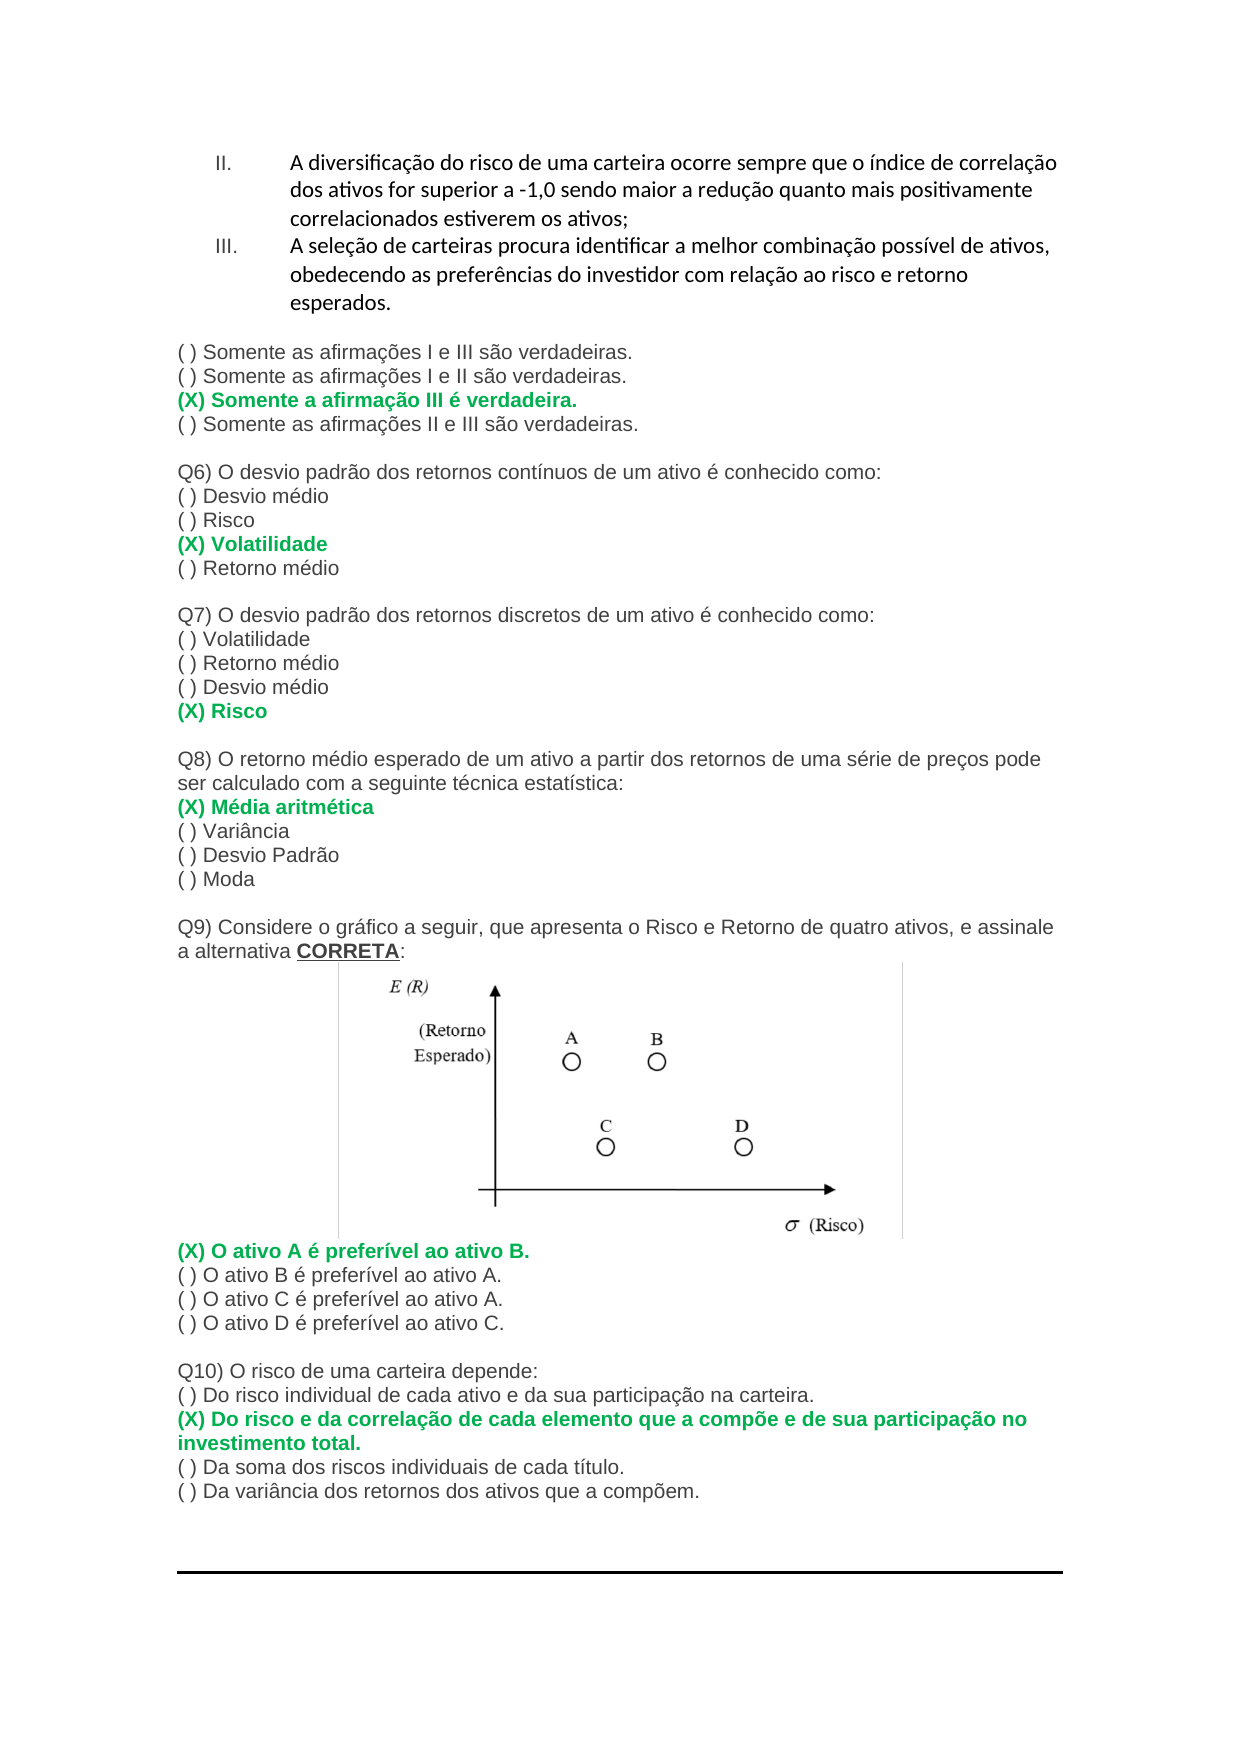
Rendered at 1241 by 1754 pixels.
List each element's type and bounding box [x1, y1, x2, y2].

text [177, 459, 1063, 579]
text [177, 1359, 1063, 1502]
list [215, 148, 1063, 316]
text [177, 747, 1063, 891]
picture [337, 962, 903, 1239]
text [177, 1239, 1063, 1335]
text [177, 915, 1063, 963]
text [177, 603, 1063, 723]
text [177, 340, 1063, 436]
